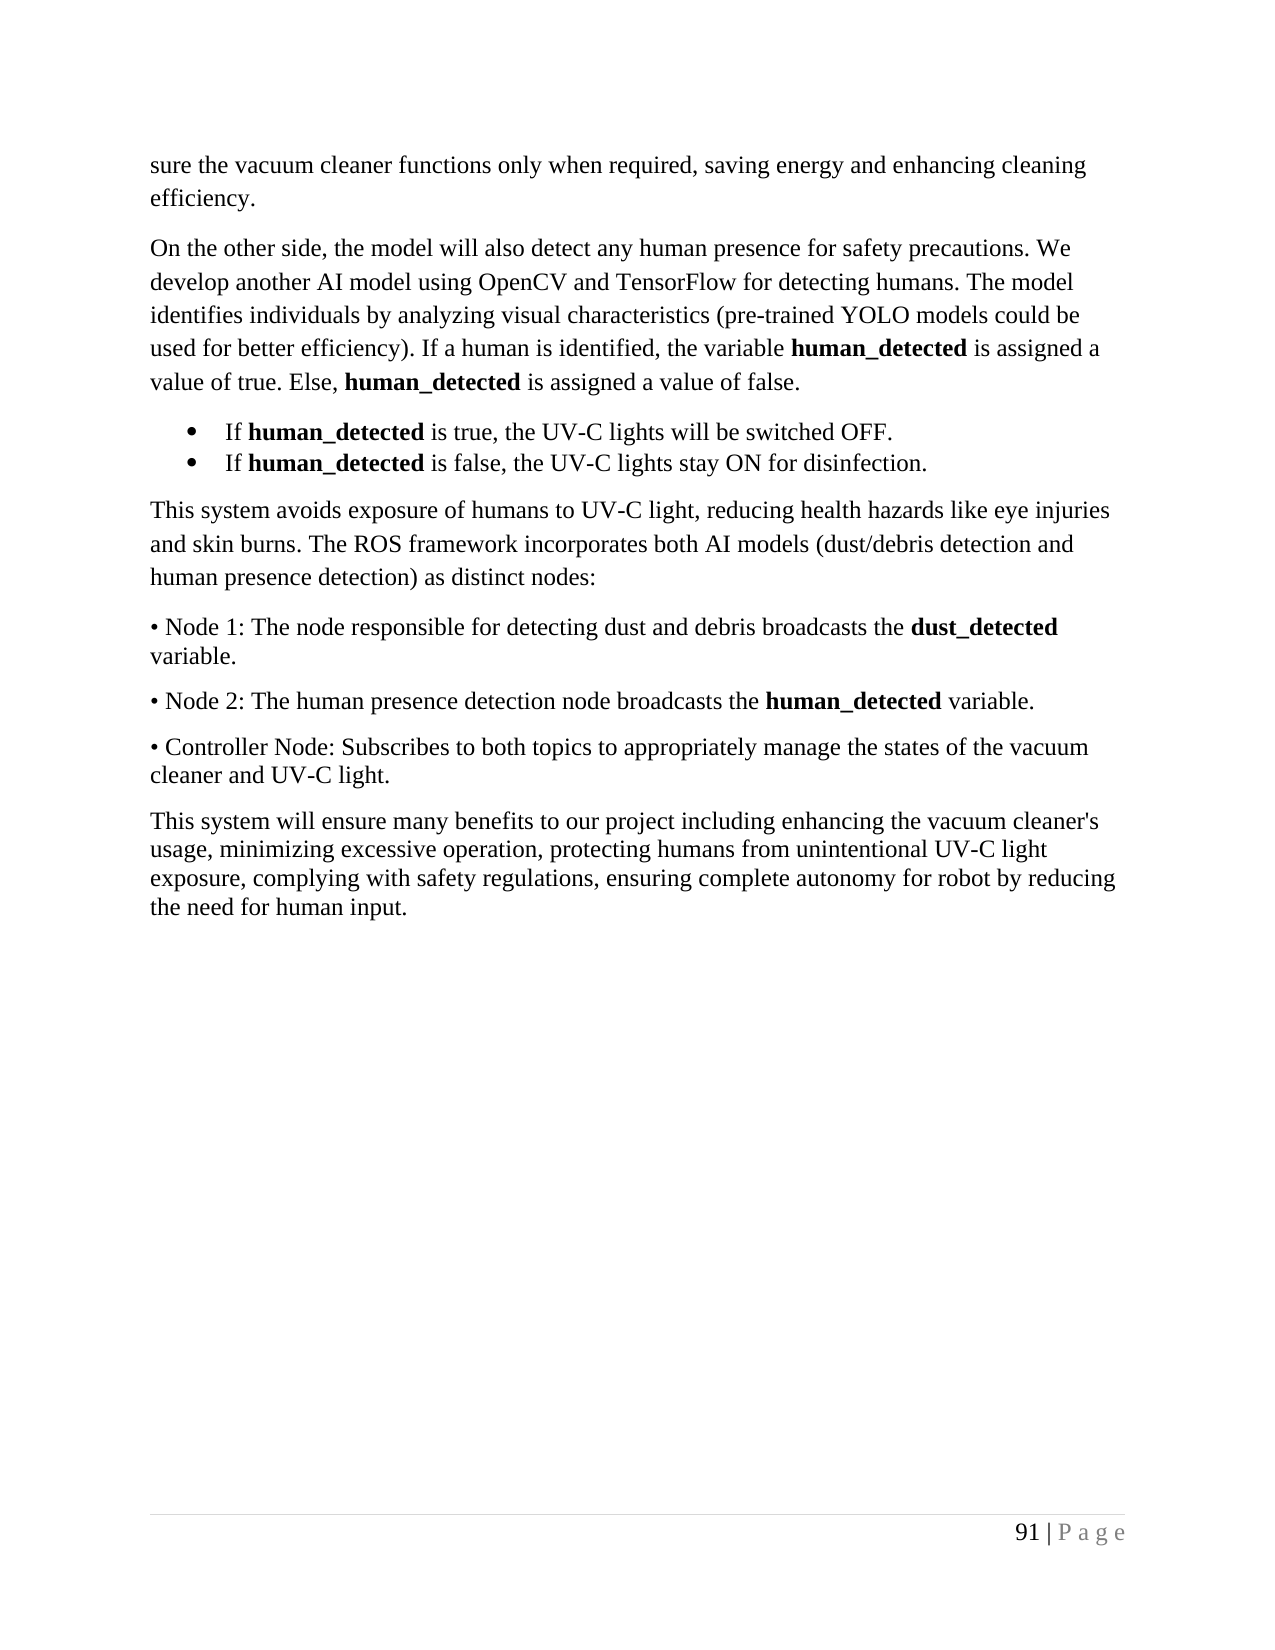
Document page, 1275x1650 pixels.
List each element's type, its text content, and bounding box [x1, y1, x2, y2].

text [150, 150, 1125, 212]
list If human_detected is true, the UV-C lights will be switched OFF. [187, 417, 1125, 445]
text • Node 1: The node responsible for detecting dust and debris broadcasts the dust_detected variable. [150, 612, 1125, 669]
text This system avoids exposure of humans to UV-C light, reducing health hazards like eye injuries and skin burns. The ROS framework incorporates both AI models (dust/debris detection and human presence detection) as distinct nodes: [150, 495, 1125, 591]
text • Node 2: The human presence detection node broadcasts the human_detected variable. [150, 686, 1125, 715]
text This system will ensure many benefits to our project including enhancing the vacuum cleaner's usage, minimizing excessive operation, protecting humans from unintentional UV-C light exposure, complying with safety regulations, ensuring complete autonomy for robot by reducing the need for human input. [150, 806, 1125, 921]
list If human_detected is false, the UV-C lights stay ON for disinfection. [187, 448, 1125, 476]
text On the other side, the model will also detect any human presence for safety precautions. We develop another AI model using OpenCV and TensorFlow for detecting humans. The model identifies individuals by analyzing visual characteristics (pre-trained YOLO models could be used for better efficiency). If a human is identified, the variable human_detected is assigned a value of true. Else, human_detected is assigned a value of false. [150, 233, 1125, 395]
text • Controller Node: Subscribes to both topics to appropriately manage the states of the vacuum cleaner and UV-C light. [150, 732, 1125, 789]
